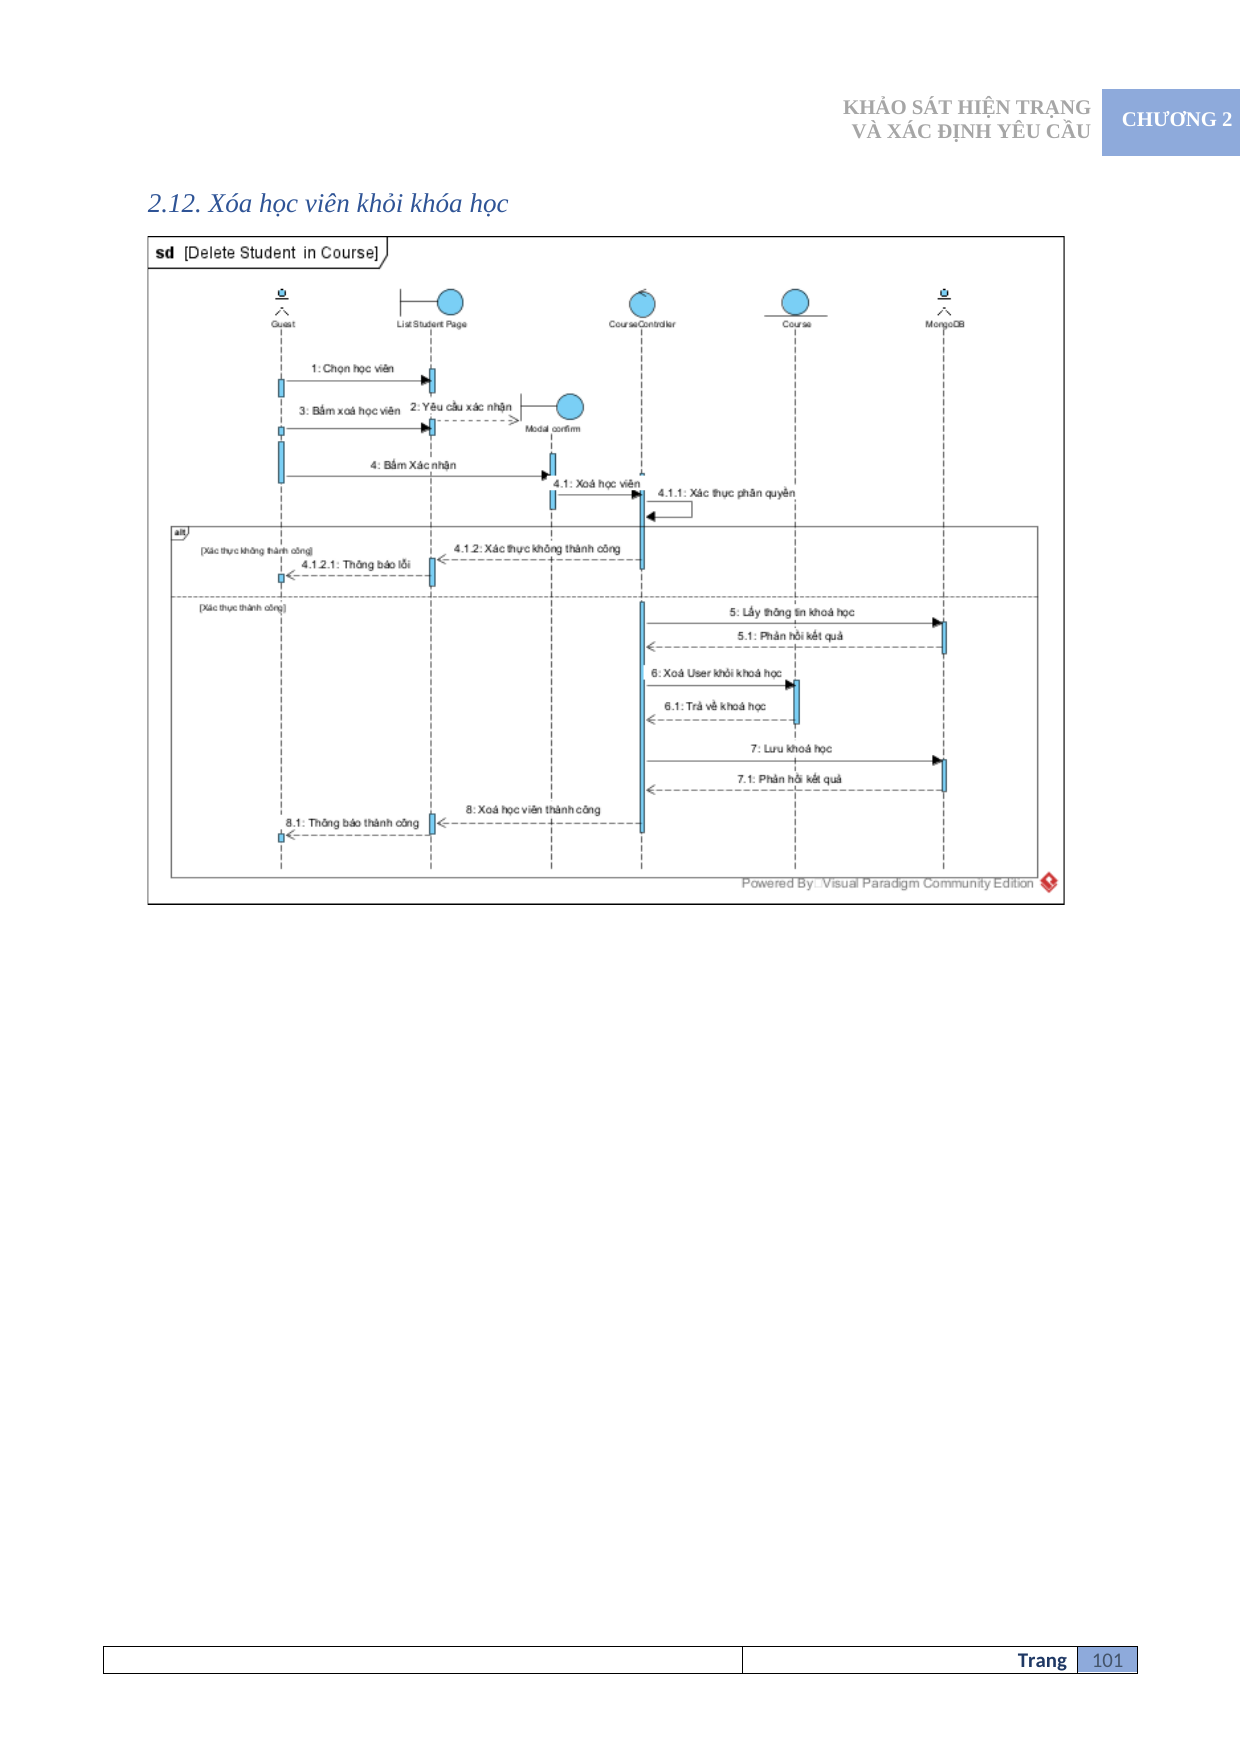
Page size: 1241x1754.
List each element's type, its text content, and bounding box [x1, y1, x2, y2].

subtitle 2.12. Xóa học viên khỏi khóa học [148, 187, 1122, 218]
picture [147, 236, 1065, 905]
